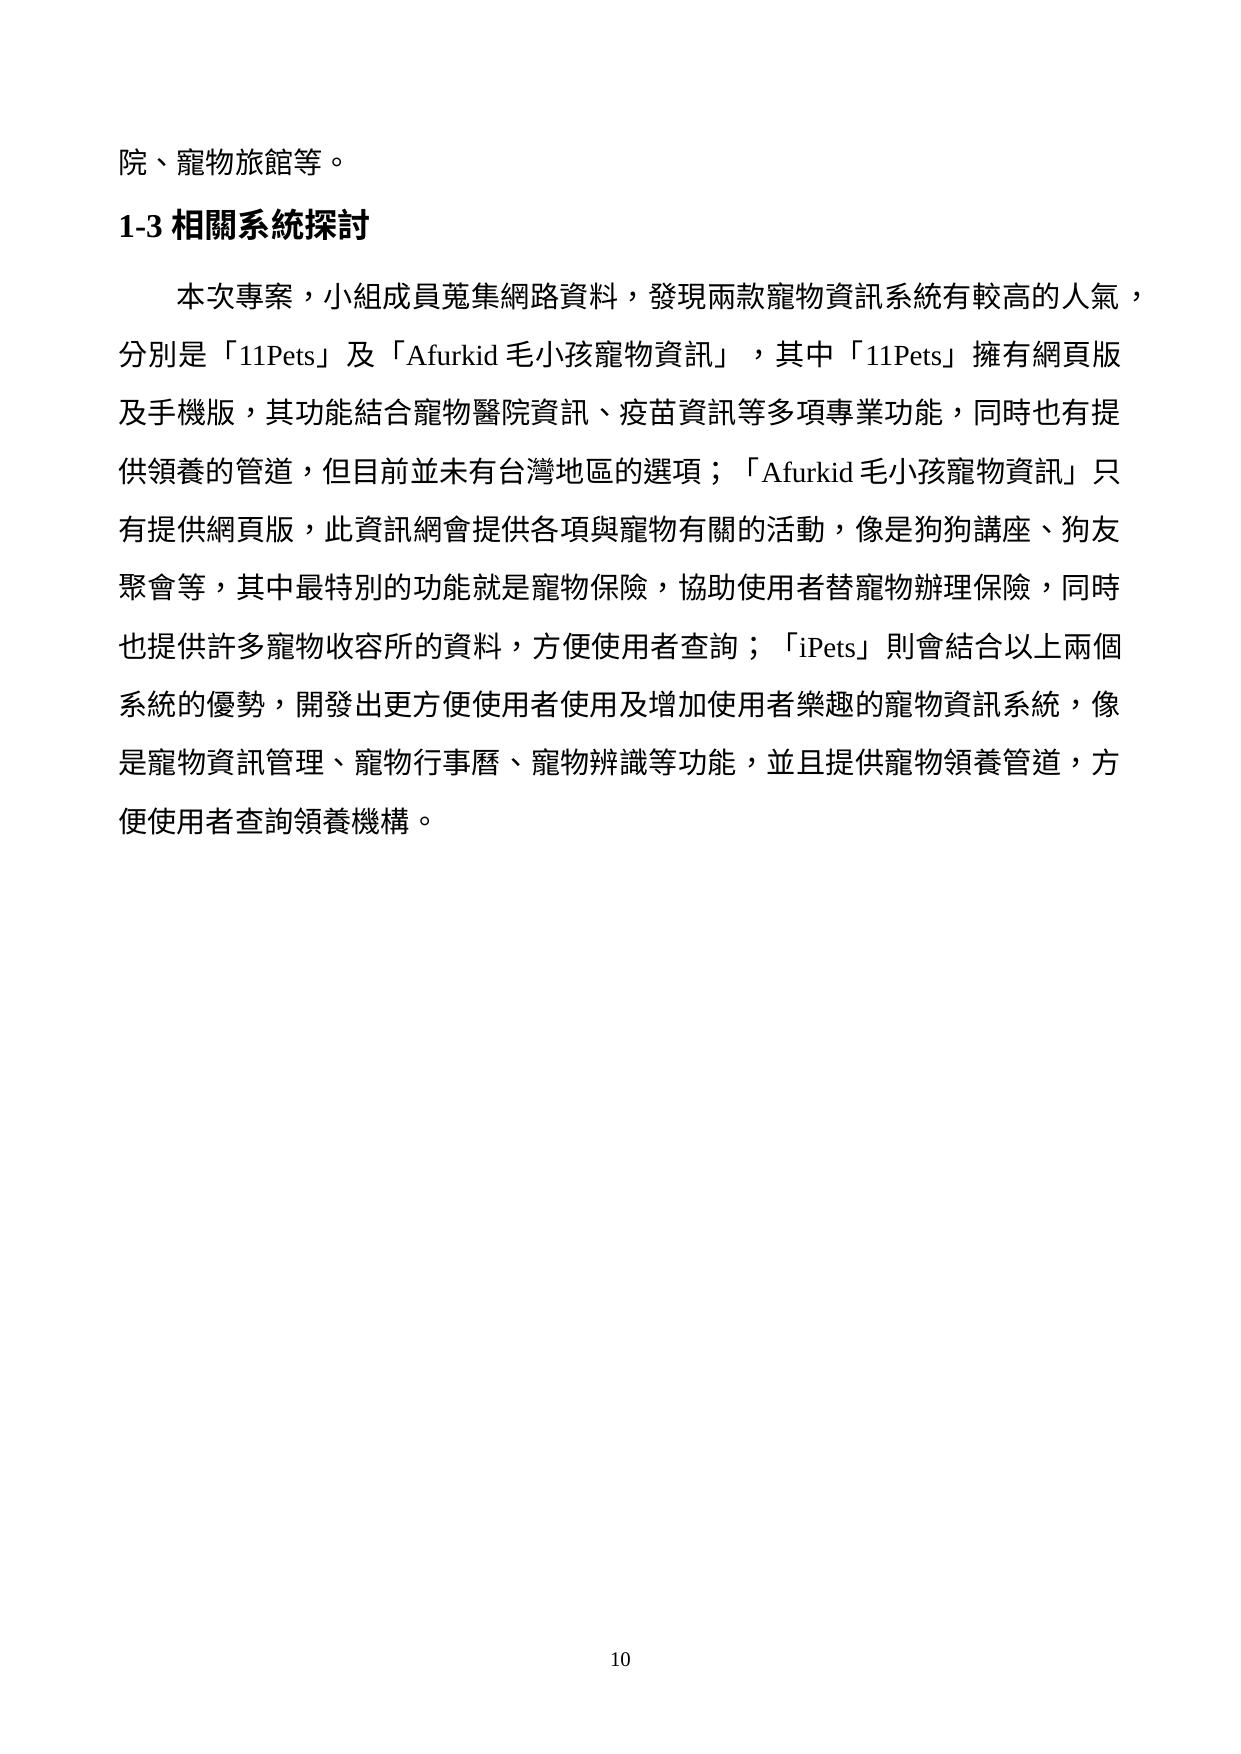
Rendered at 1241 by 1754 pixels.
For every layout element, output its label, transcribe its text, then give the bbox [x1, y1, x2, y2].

text 本次專案，小組成員蒐集網路資料，發現兩款寵物資訊系統有較高的人氣，分別是「11Pets」及「Afurkid毛小孩寵物資訊」，其中「11Pets」擁有網頁版及手機版，其功能結合寵物醫院資訊、疫苗資訊等多項專業功能，同時也有提供領養的管道，但目前並未有台灣地區的選項；「Afurkid毛小孩寵物資訊」只有提供網頁版，此資訊網會提供各項與寵物有關的活動，像是狗狗講座、狗友聚會等，其中最特別的功能就是寵物保險，協助使用者替寵物辦理保險，同時也提供許多寵物收容所的資料，方便使用者查詢；「iPets」則會結合以上兩個系統的優勢，開發出更方便使用者使用及增加使用者樂趣的寵物資訊系統，像是寵物資訊管理、寵物行事曆、寵物辨識等功能，並且提供寵物領養管道，方便使用者查詢領養機構。 [118, 260, 1122, 844]
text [118, 127, 1122, 185]
subtitle 1-3 相關系統探討 [118, 185, 1122, 260]
